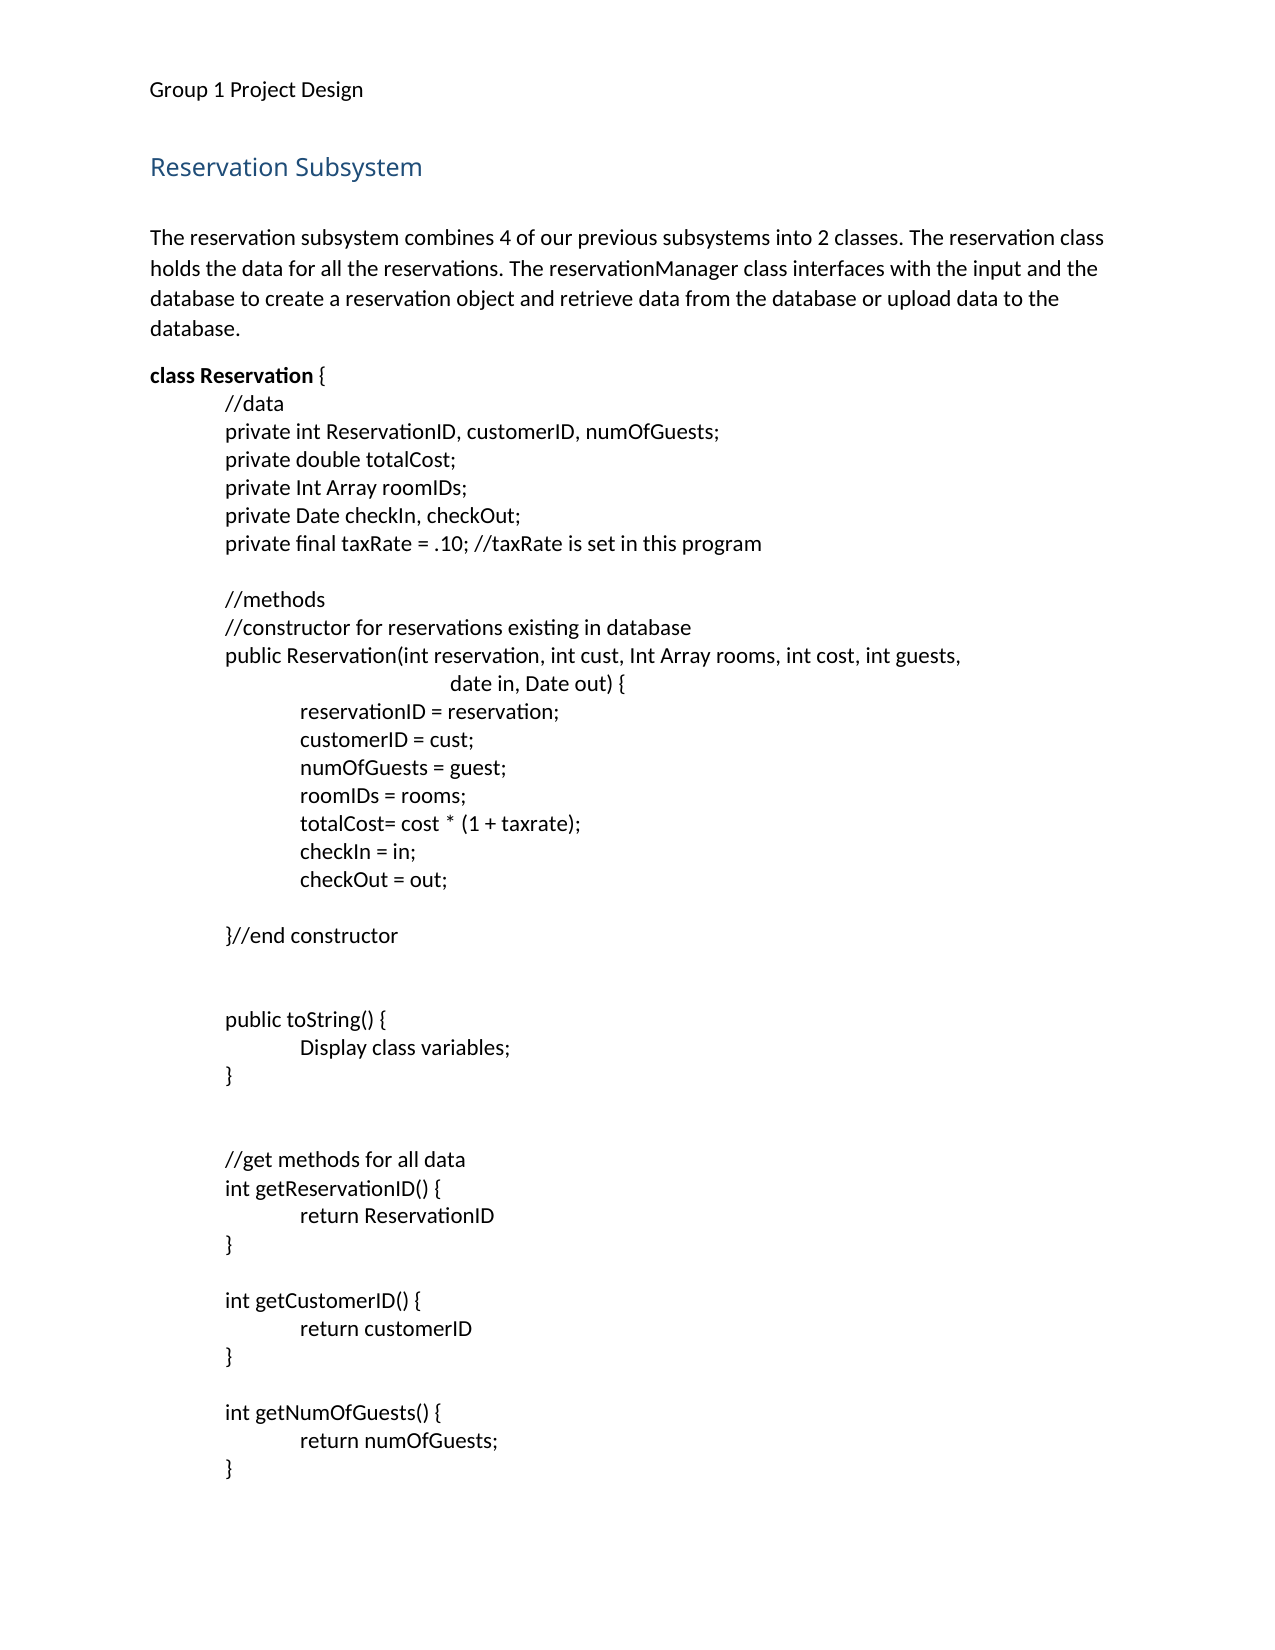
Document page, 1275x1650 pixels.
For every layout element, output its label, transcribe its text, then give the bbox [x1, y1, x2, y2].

text roomIDs = rooms; [225, 781, 1125, 809]
text public toString() { [225, 1006, 1125, 1033]
text } [225, 1062, 1125, 1089]
text return customerID [225, 1314, 1125, 1342]
text numOfGuests = guest; [225, 753, 1125, 781]
text public Reservation(int reservation, int cust, Int Array rooms, int cost, int guests, [150, 641, 1125, 669]
text private int ReservationID, customerID, numOfGuests; [150, 417, 1125, 445]
text class Reservation { [150, 361, 1125, 389]
text The reservation subsystem combines 4 of our previous subsystems into 2 classes. The reservation class holds the data for all the reservations. The reservationManager class interfaces with the input and the database to create a reservation object and retrieve data from the database or upload data to the database. [150, 223, 1125, 342]
text reservationID = reservation; [225, 697, 1125, 725]
text totalCost= cost * (1 + taxrate); [225, 809, 1125, 837]
subtitle Reservation Subsystem [150, 150, 1125, 221]
text } [225, 1454, 1125, 1482]
text return numOfGuests; [225, 1426, 1125, 1454]
text //data [150, 389, 1125, 417]
text //methods [150, 585, 1125, 613]
text private Date checkIn, checkOut; [150, 501, 1125, 529]
text checkOut = out; [225, 865, 1125, 893]
text //get methods for all data [225, 1146, 1125, 1174]
text } [225, 1342, 1125, 1370]
text int getNumOfGuests() { [225, 1398, 1125, 1426]
text date in, Date out) { [375, 669, 1125, 697]
text int getReservationID() { [225, 1174, 1125, 1202]
text private double totalCost; [150, 445, 1125, 473]
text int getCustomerID() { [225, 1286, 1125, 1314]
text checkIn = in; [225, 837, 1125, 865]
text return ReservationID [225, 1202, 1125, 1230]
text //constructor for reservations existing in database [150, 613, 1125, 641]
text }//end constructor [225, 921, 1125, 949]
text customerID = cust; [225, 725, 1125, 753]
text Display class variables; [225, 1033, 1125, 1062]
text } [225, 1230, 1125, 1258]
text private Int Array roomIDs; [150, 473, 1125, 501]
text private final taxRate = .10; //taxRate is set in this program [150, 529, 1125, 557]
